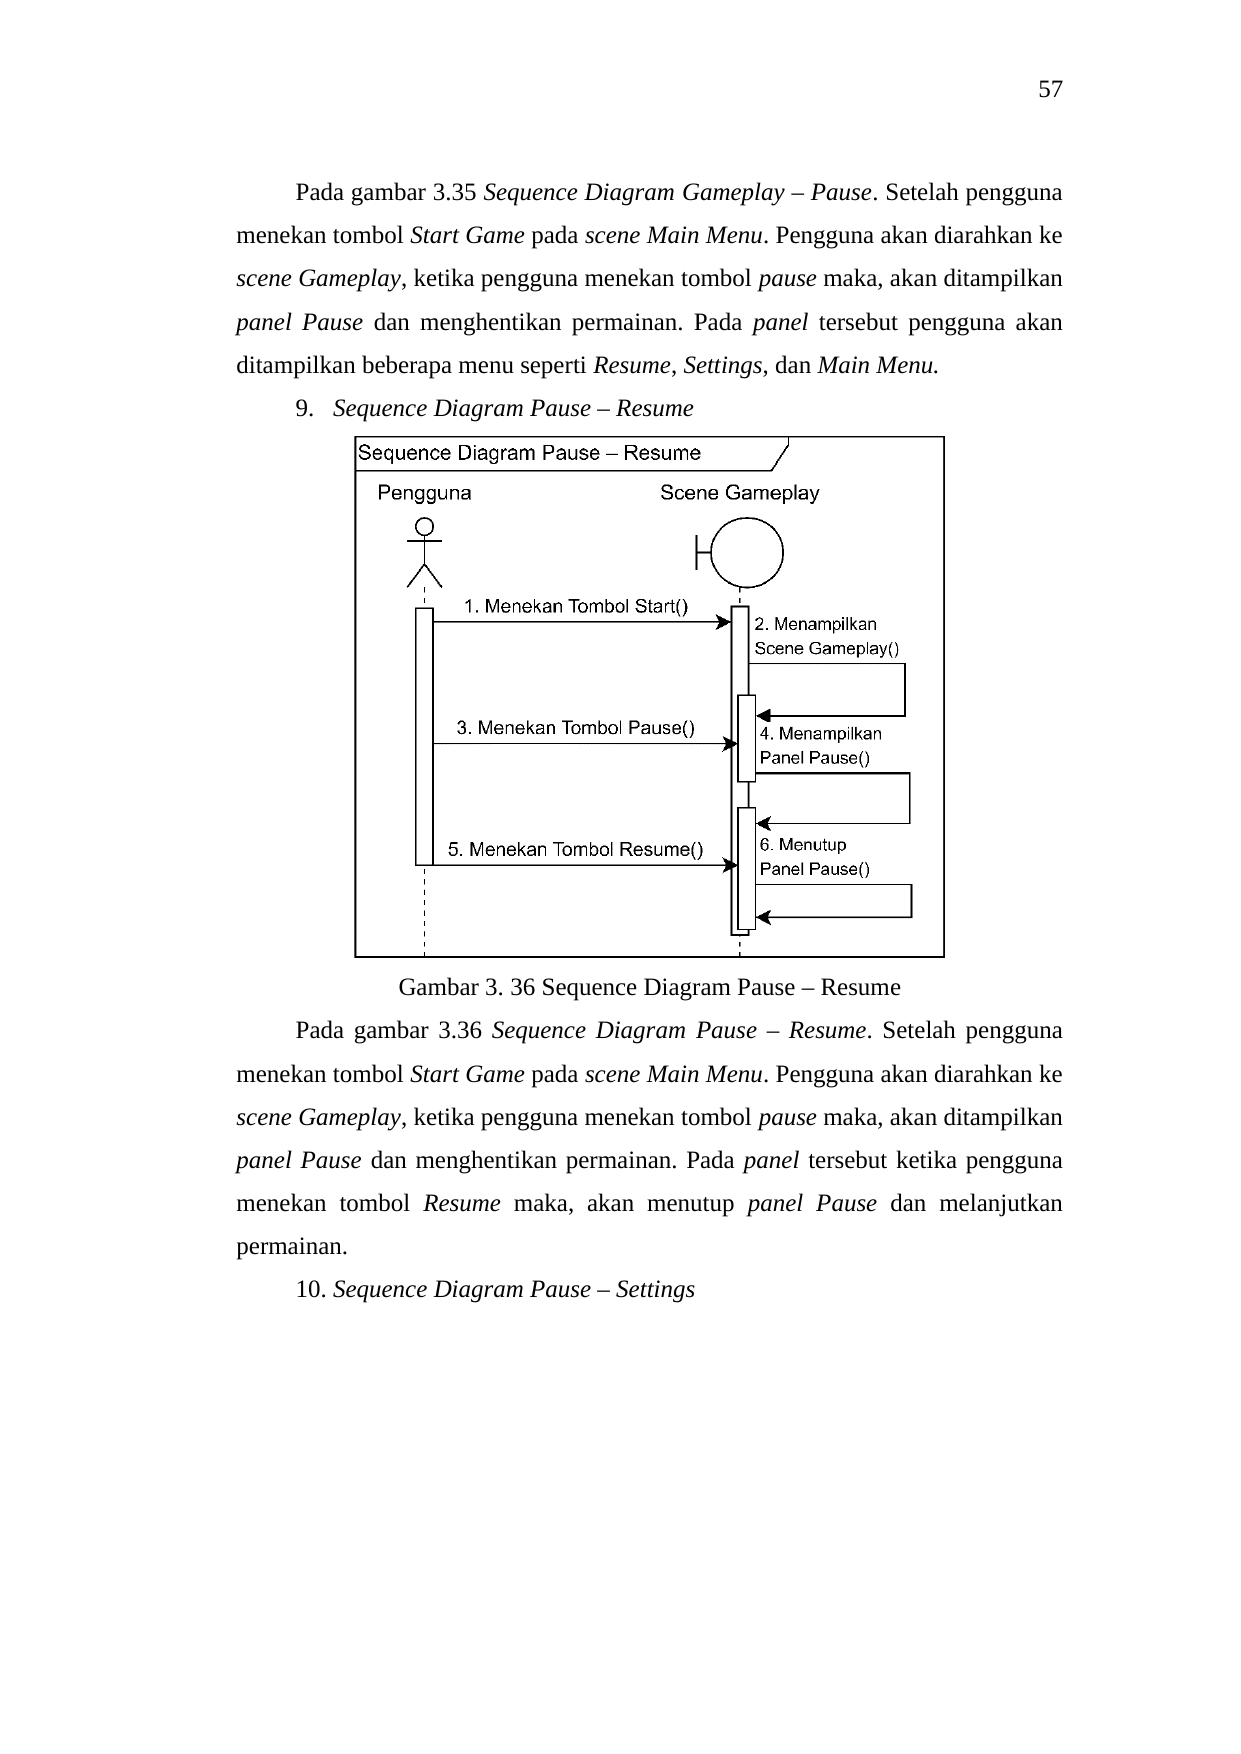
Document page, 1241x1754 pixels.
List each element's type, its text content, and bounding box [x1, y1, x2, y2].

text Pada gambar 3.35 Sequence Diagram Gameplay – Pause. Setelah pengguna menekan tombol Start Game pada scene Main Menu. Pengguna akan diarahkan ke scene Gameplay, ketika pengguna menekan tombol pause maka, akan ditampilkan panel Pause dan menghentikan permainan. Pada panel tersebut pengguna akan ditampilkan beberapa menu seperti Resume, Settings, dan Main Menu. [236, 177, 1063, 378]
text Pada gambar 3.36 Sequence Diagram Pause – Resume. Setelah pengguna menekan tombol Start Game pada scene Main Menu. Pengguna akan diarahkan ke scene Gameplay, ketika pengguna menekan tombol pause maka, akan ditampilkan panel Pause dan menghentikan permainan. Pada panel tersebut ketika pengguna menekan tombol Resume maka, akan menutup panel Pause dan melanjutkan permainan. [236, 1016, 1063, 1260]
list Sequence Diagram Pause – Resume [295, 393, 1063, 422]
list Sequence Diagram Pause – Settings [295, 1274, 1063, 1303]
picture [354, 436, 945, 958]
text Gambar 3. 36 Sequence Diagram Pause – Resume [236, 972, 1063, 1001]
